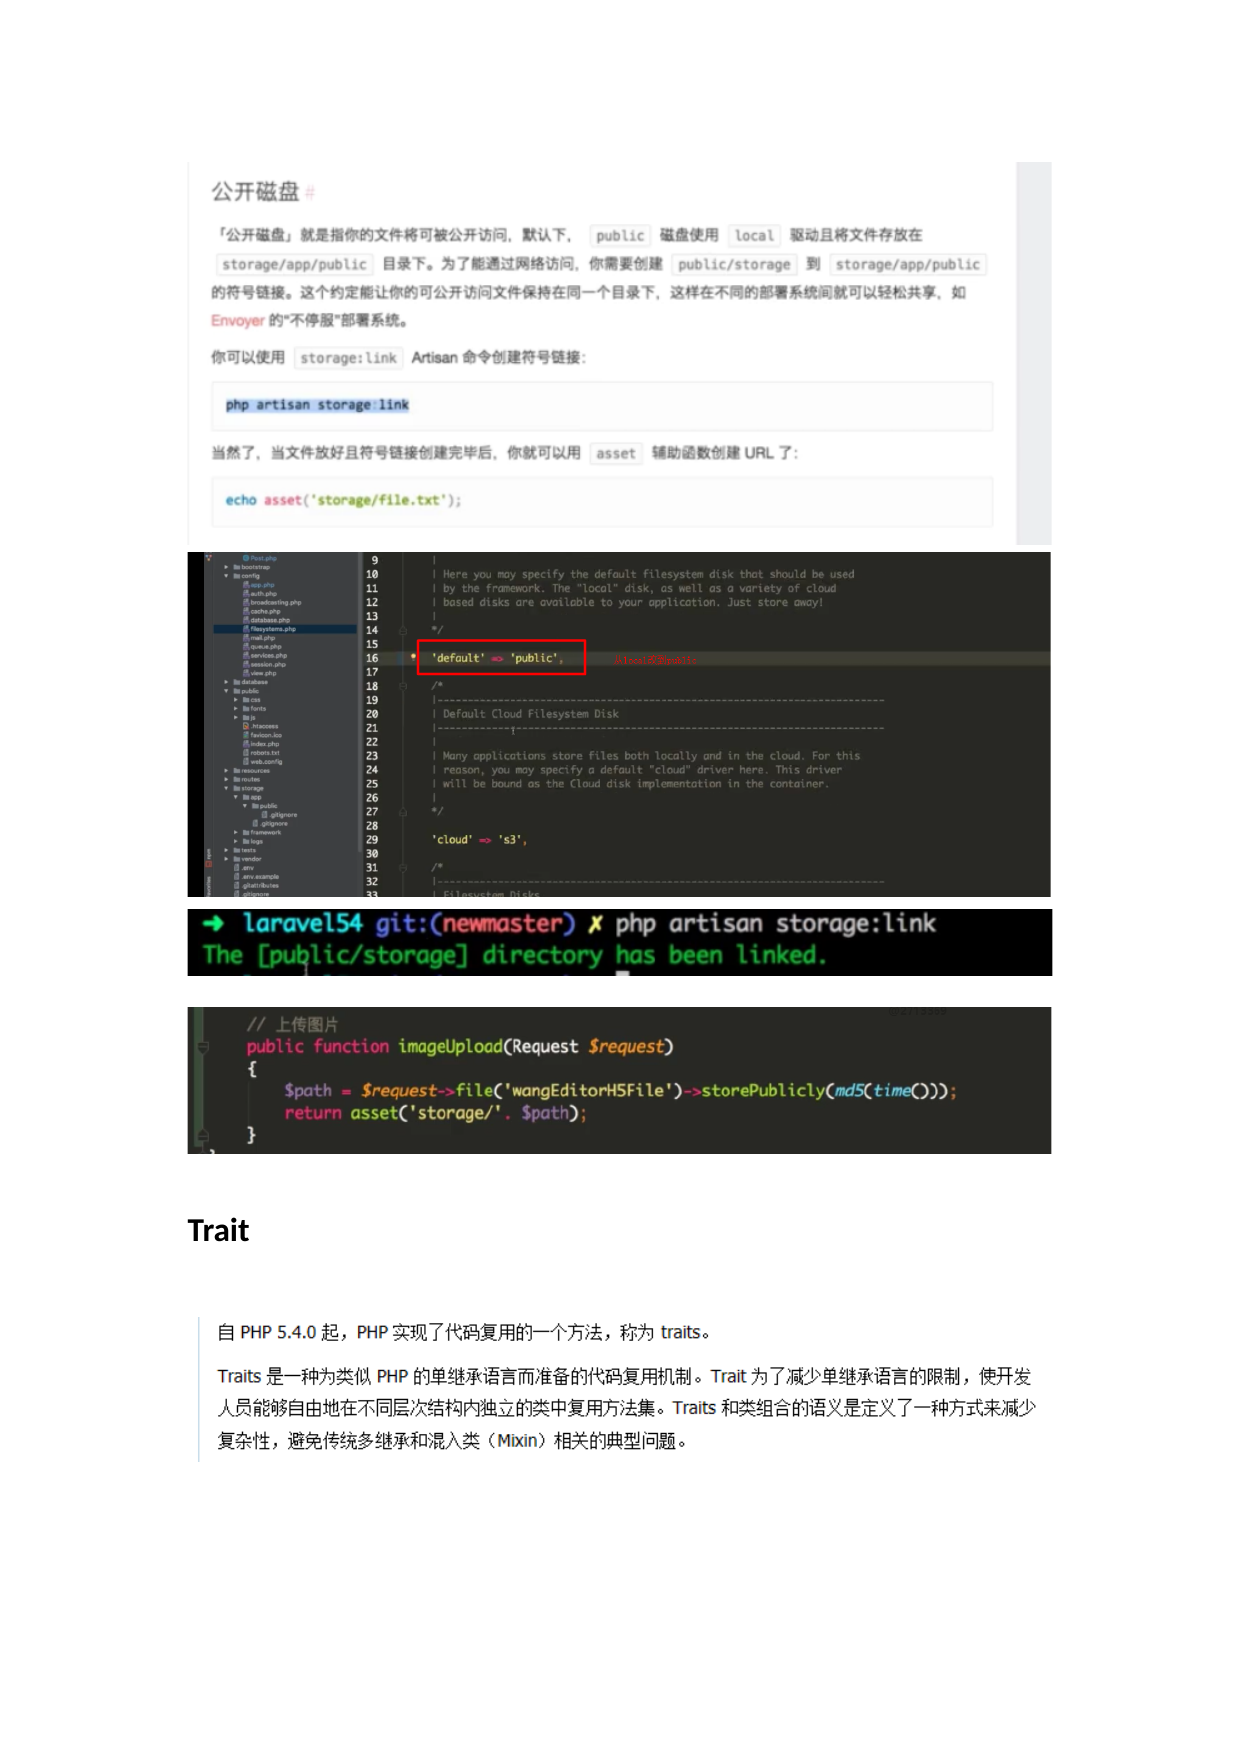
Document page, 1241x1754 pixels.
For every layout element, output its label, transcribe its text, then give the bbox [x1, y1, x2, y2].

picture [187, 1007, 1052, 1154]
picture [187, 1317, 1053, 1462]
subtitle Trait [187, 1197, 1053, 1262]
picture [187, 552, 1051, 897]
picture [187, 162, 1052, 545]
picture [187, 909, 1053, 976]
